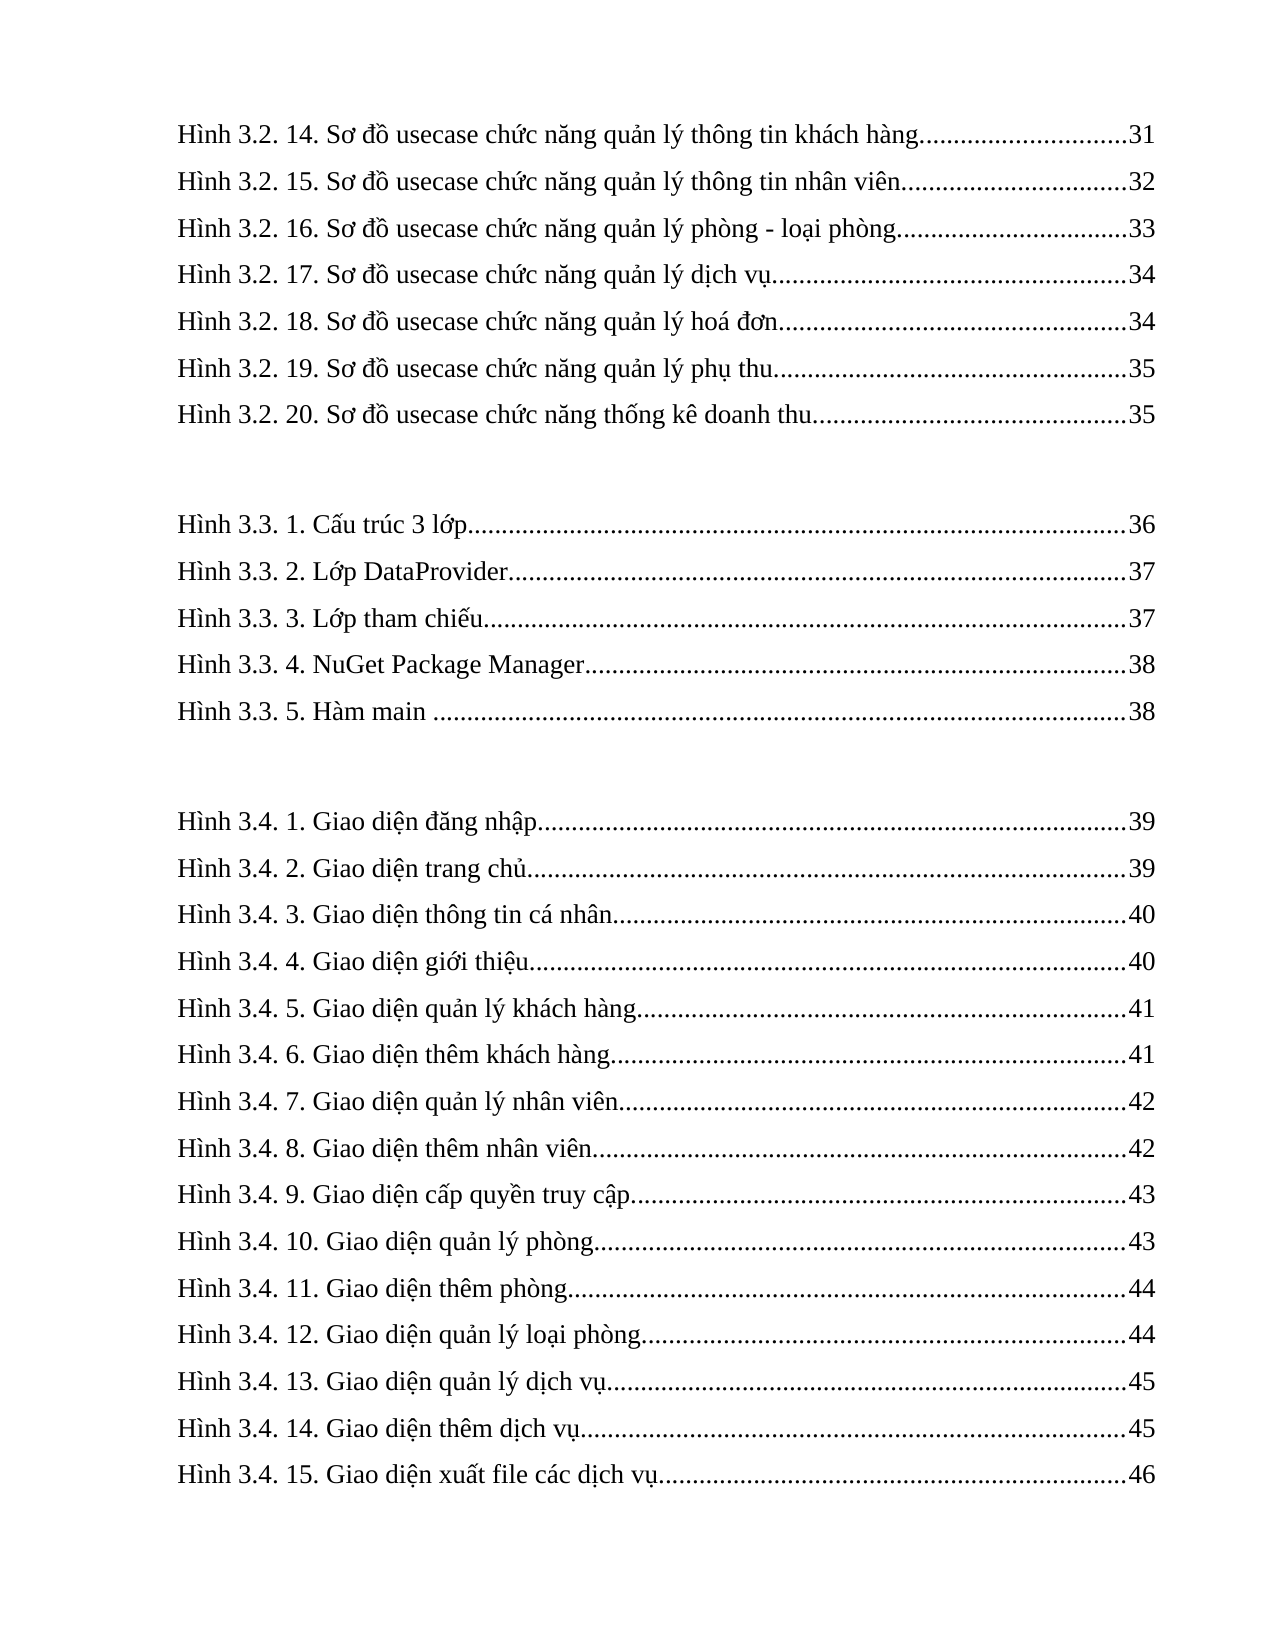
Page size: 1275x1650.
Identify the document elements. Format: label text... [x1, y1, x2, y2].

text Hình 3.4. 10. Giao diện quản lý phòng. 43 [177, 1225, 1156, 1256]
text Hình 3.2. 18. Sơ đồ usecase chức năng quản lý hoá đơn. 34 [177, 305, 1156, 336]
text Hình 3.4. 7. Giao diện quản lý nhân viên. 42 [177, 1085, 1156, 1116]
text Hình 3.4. 12. Giao diện quản lý loại phòng. 44 [177, 1318, 1156, 1350]
text Hình 3.3. 1. Cấu trúc 3 lớp. 36 [177, 508, 1156, 540]
text Hình 3.2. 15. Sơ đồ usecase chức năng quản lý thông tin nhân viên. 32 [177, 165, 1156, 196]
text Hình 3.3. 3. Lớp tham chiếu. 37 [177, 602, 1156, 633]
text Hình 3.3. 2. Lớp DataProvider. 37 [177, 555, 1156, 586]
text Hình 3.4. 8. Giao diện thêm nhân viên. 42 [177, 1132, 1156, 1163]
text Hình 3.2. 14. Sơ đồ usecase chức năng quản lý thông tin khách hàng. 31 [177, 118, 1156, 150]
text Hình 3.4. 11. Giao diện thêm phòng. 44 [177, 1272, 1156, 1303]
text Hình 3.4. 4. Giao diện giới thiệu. 40 [177, 945, 1156, 976]
text Hình 3.4. 3. Giao diện thông tin cá nhân. 40 [177, 898, 1156, 930]
text Hình 3.2. 19. Sơ đồ usecase chức năng quản lý phụ thu. 35 [177, 352, 1156, 383]
text Hình 3.2. 20. Sơ đồ usecase chức năng thống kê doanh thu. 35 [177, 398, 1156, 430]
text Hình 3.4. 6. Giao diện thêm khách hàng. 41 [177, 1038, 1156, 1070]
text Hình 3.3. 5. Hàm main . 38 [177, 695, 1156, 726]
text Hình 3.4. 1. Giao diện đăng nhập. 39 [177, 805, 1156, 836]
text Hình 3.4. 14. Giao diện thêm dịch vụ. 45 [177, 1412, 1156, 1443]
text Hình 3.2. 17. Sơ đồ usecase chức năng quản lý dịch vụ. 34 [177, 258, 1156, 290]
text Hình 3.4. 5. Giao diện quản lý khách hàng. 41 [177, 992, 1156, 1023]
text Hình 3.4. 9. Giao diện cấp quyền truy cập. 43 [177, 1178, 1156, 1210]
text Hình 3.3. 4. NuGet Package Manager 38 [177, 648, 1156, 680]
text Hình 3.4. 2. Giao diện trang chủ. 39 [177, 852, 1156, 883]
text Hình 3.4. 15. Giao diện xuất file các dịch vụ. 46 [177, 1458, 1156, 1490]
text Hình 3.2. 16. Sơ đồ usecase chức năng quản lý phòng - loại phòng. 33 [177, 212, 1156, 243]
text Hình 3.4. 13. Giao diện quản lý dịch vụ. 45 [177, 1365, 1156, 1396]
